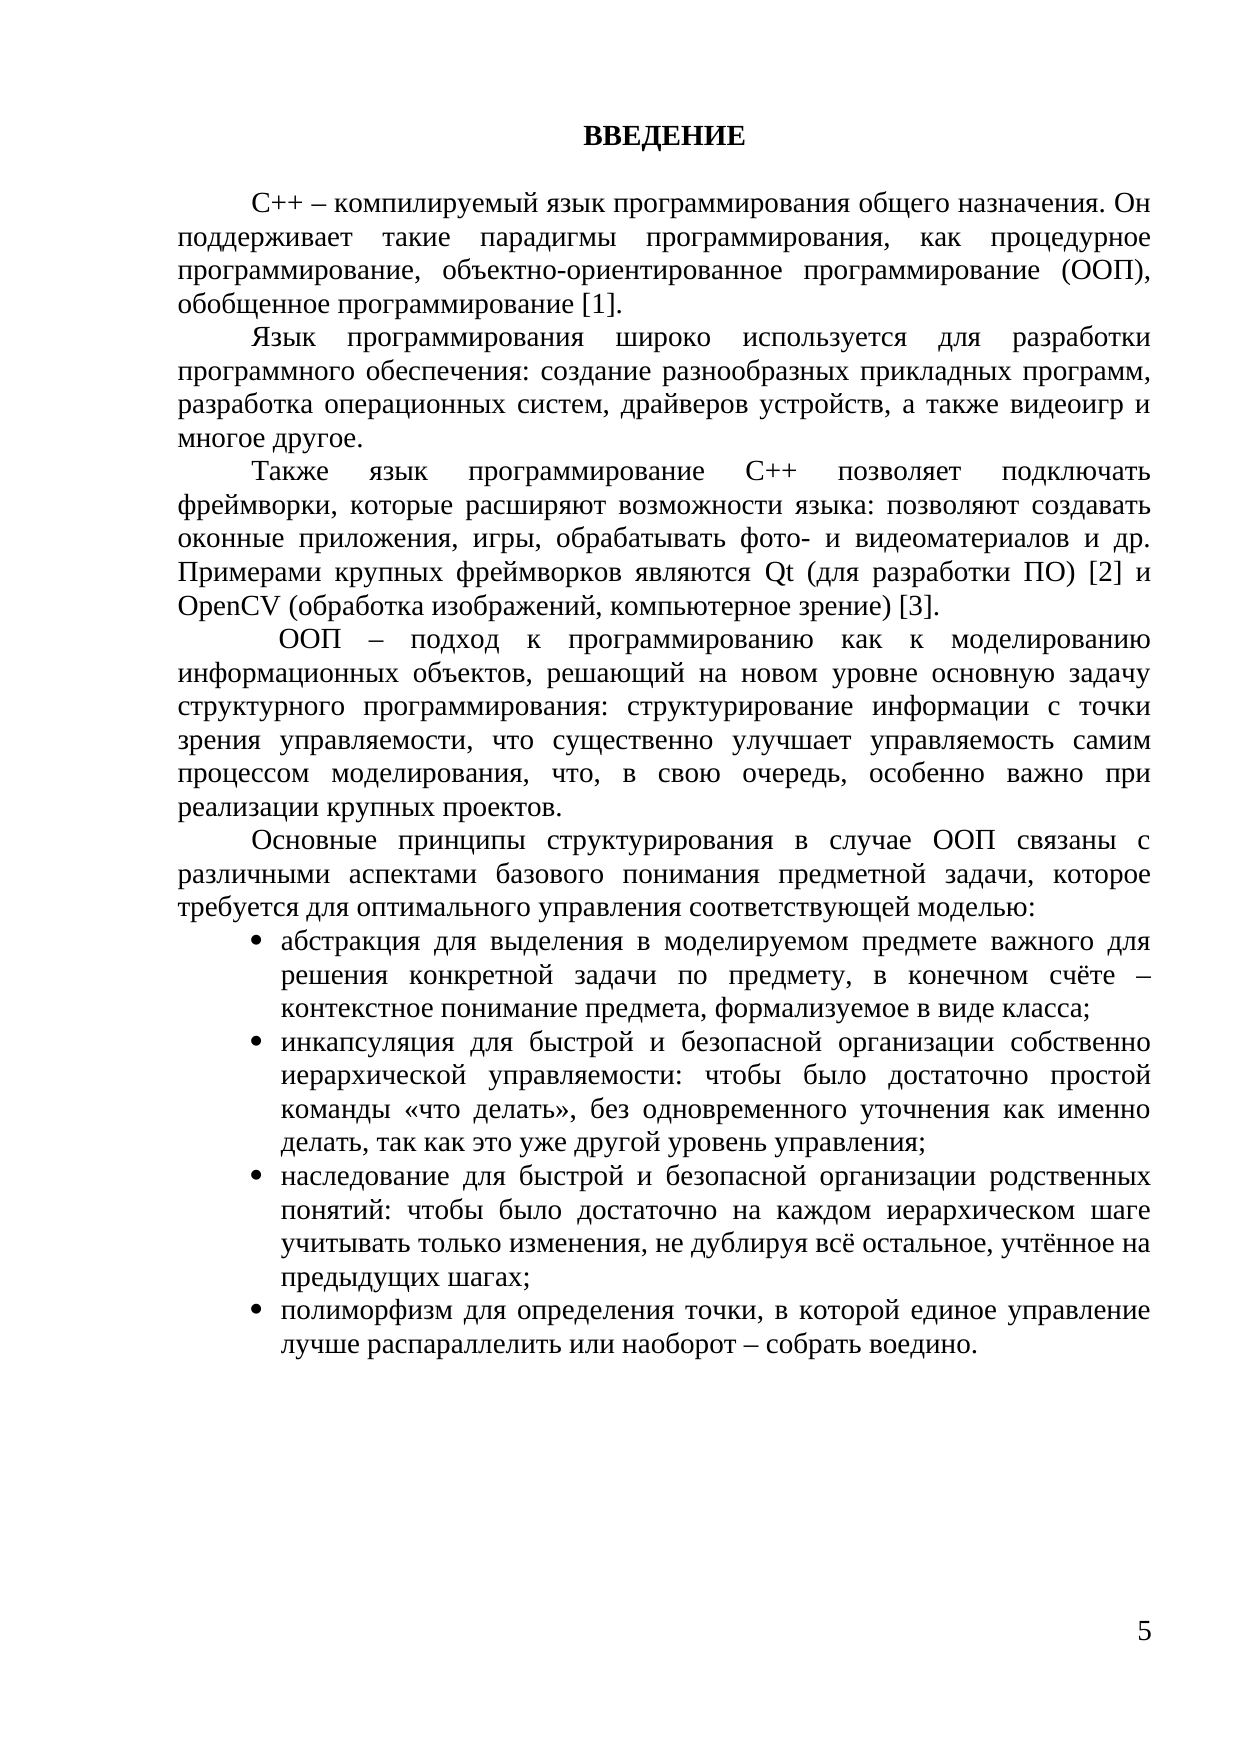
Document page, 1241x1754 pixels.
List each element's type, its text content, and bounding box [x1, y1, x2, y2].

subtitle ВВЕДЕНИЕ [177, 118, 1152, 152]
list наследование для быстрой и безопасной организации родственных понятий: чтобы было достаточно на каждом иерархическом шаге учитывать только изменения, не дублируя всё остальное, учтённое на предыдущих шагах; [251, 1158, 1152, 1292]
text Язык программирования широко используется для разработки программного обеспечения: создание разнообразных прикладных программ, разработка операционных систем, драйверов устройств, а также видеоигр и многое другое. [177, 319, 1152, 453]
text Также язык программирование С++ позволяет подключать фреймворки, которые расширяют возможности языка: позволяют создавать оконные приложения, игры, обрабатывать фото- и видеоматериалов и др. Примерами крупных фреймворков являются Qt (для разработки ПО) [2] и OpenCV (обработка изображений, компьютерное зрение) [3]. [177, 453, 1152, 621]
text С++ – компилируемый язык программирования общего назначения. Он поддерживает такие парадигмы программирования, как процедурное программирование, объектно-ориентированное программирование (ООП), обобщенное программирование [1]. [177, 185, 1152, 319]
text Основные принципы структурирования в случае ООП связаны с различными аспектами базового понимания предметной задачи, которое требуется для оптимального управления соответствующей моделью: [177, 822, 1152, 923]
text ООП – подход к программированию как к моделированию информационных объектов, решающий на новом уровне основную задачу структурного программирования: структурирование информации с точки зрения управляемости, что существенно улучшает управляемость самим процессом моделирования, что, в свою очередь, особенно важно при реализации крупных проектов. [177, 621, 1152, 822]
list абстракция для выделения в моделируемом предмете важного для решения конкретной задачи по предмету, в конечном счёте – контекстное понимание предмета, формализуемое в виде класса; [251, 923, 1152, 1024]
list инкапсуляция для быстрой и безопасной организации собственно иерархической управляемости: чтобы было достаточно простой команды «что делать», без одновременного уточнения как именно делать, так как это уже другой уровень управления; [251, 1024, 1152, 1158]
list полиморфизм для определения точки, в которой единое управление лучше распараллелить или наоборот – собрать воедино. [251, 1292, 1152, 1359]
